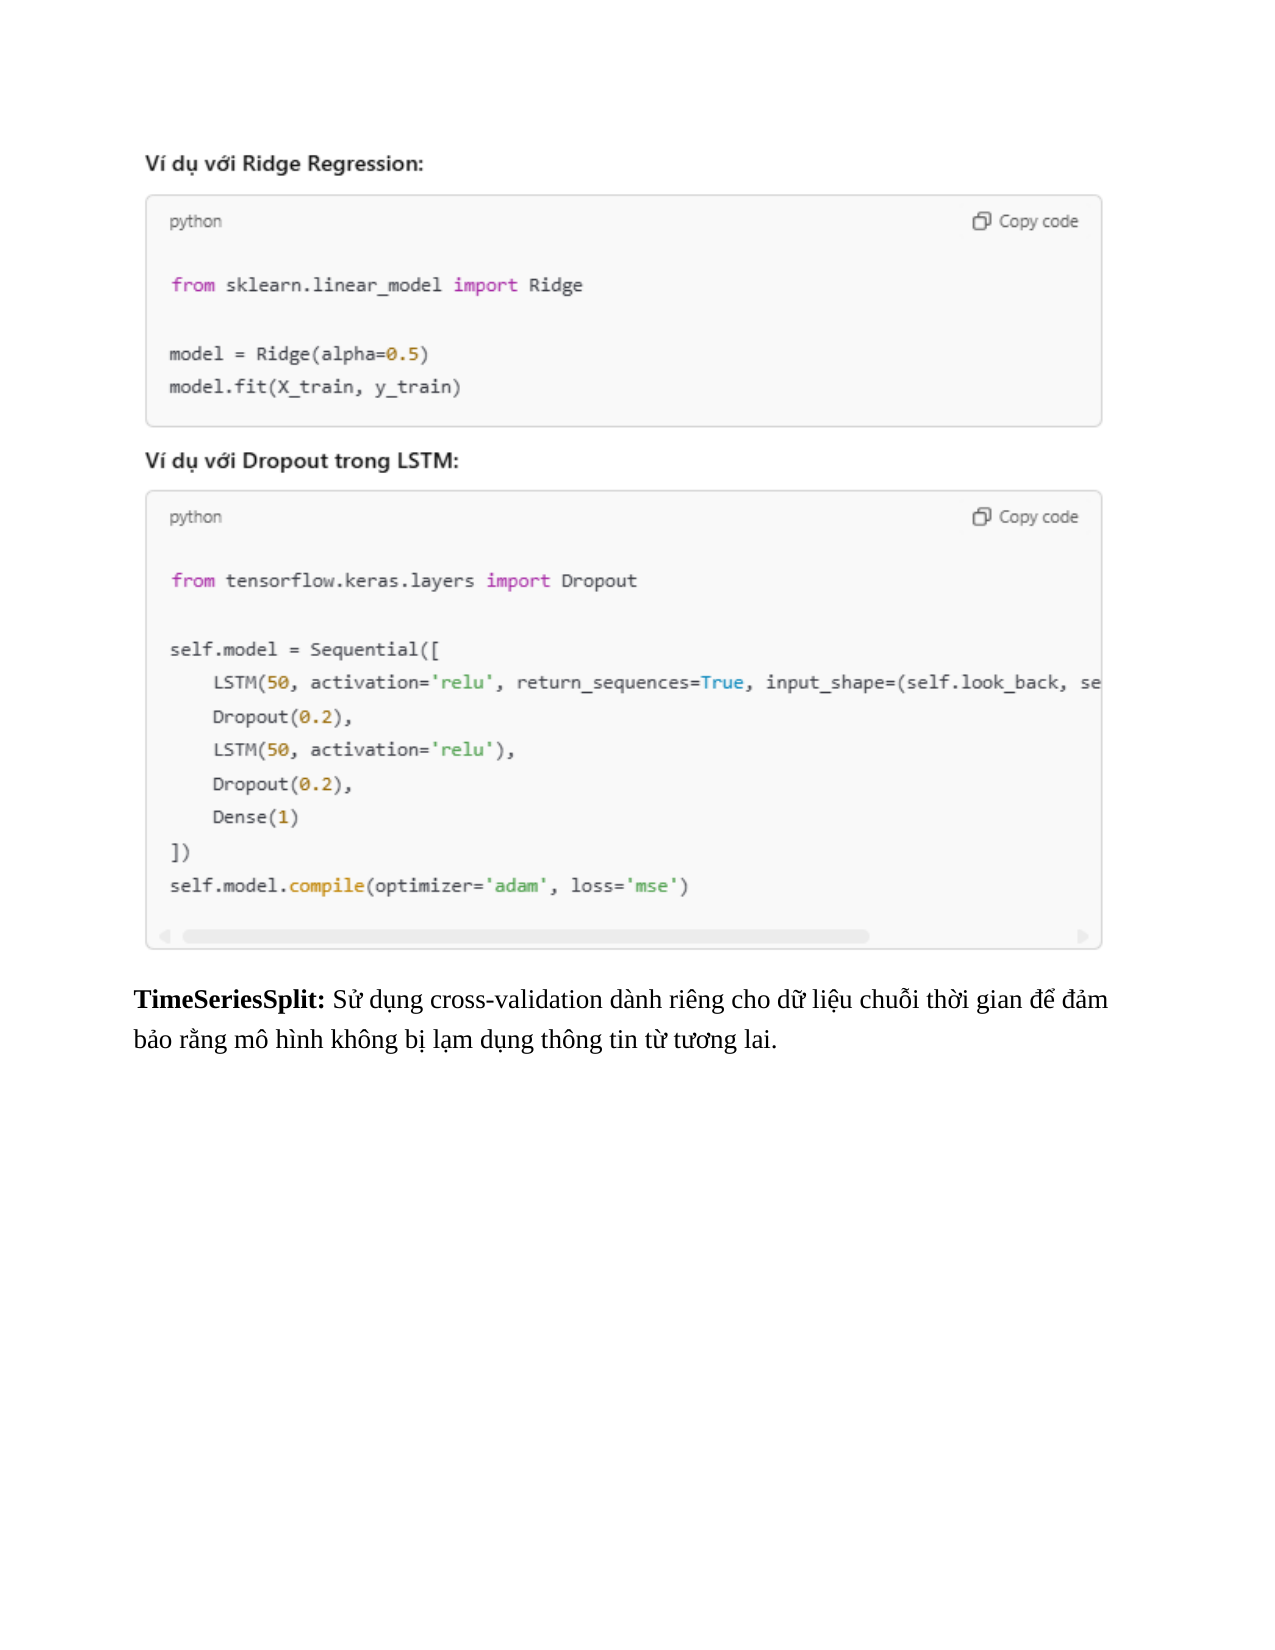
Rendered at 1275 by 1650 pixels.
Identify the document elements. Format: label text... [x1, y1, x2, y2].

picture [133, 143, 1120, 961]
text TimeSeriesSplit: Sử dụng cross-validation dành riêng cho dữ liệu chuỗi thời gian để đảm bảo rằng mô hình không bị lạm dụng thông tin từ tương lai. [133, 983, 1144, 1054]
